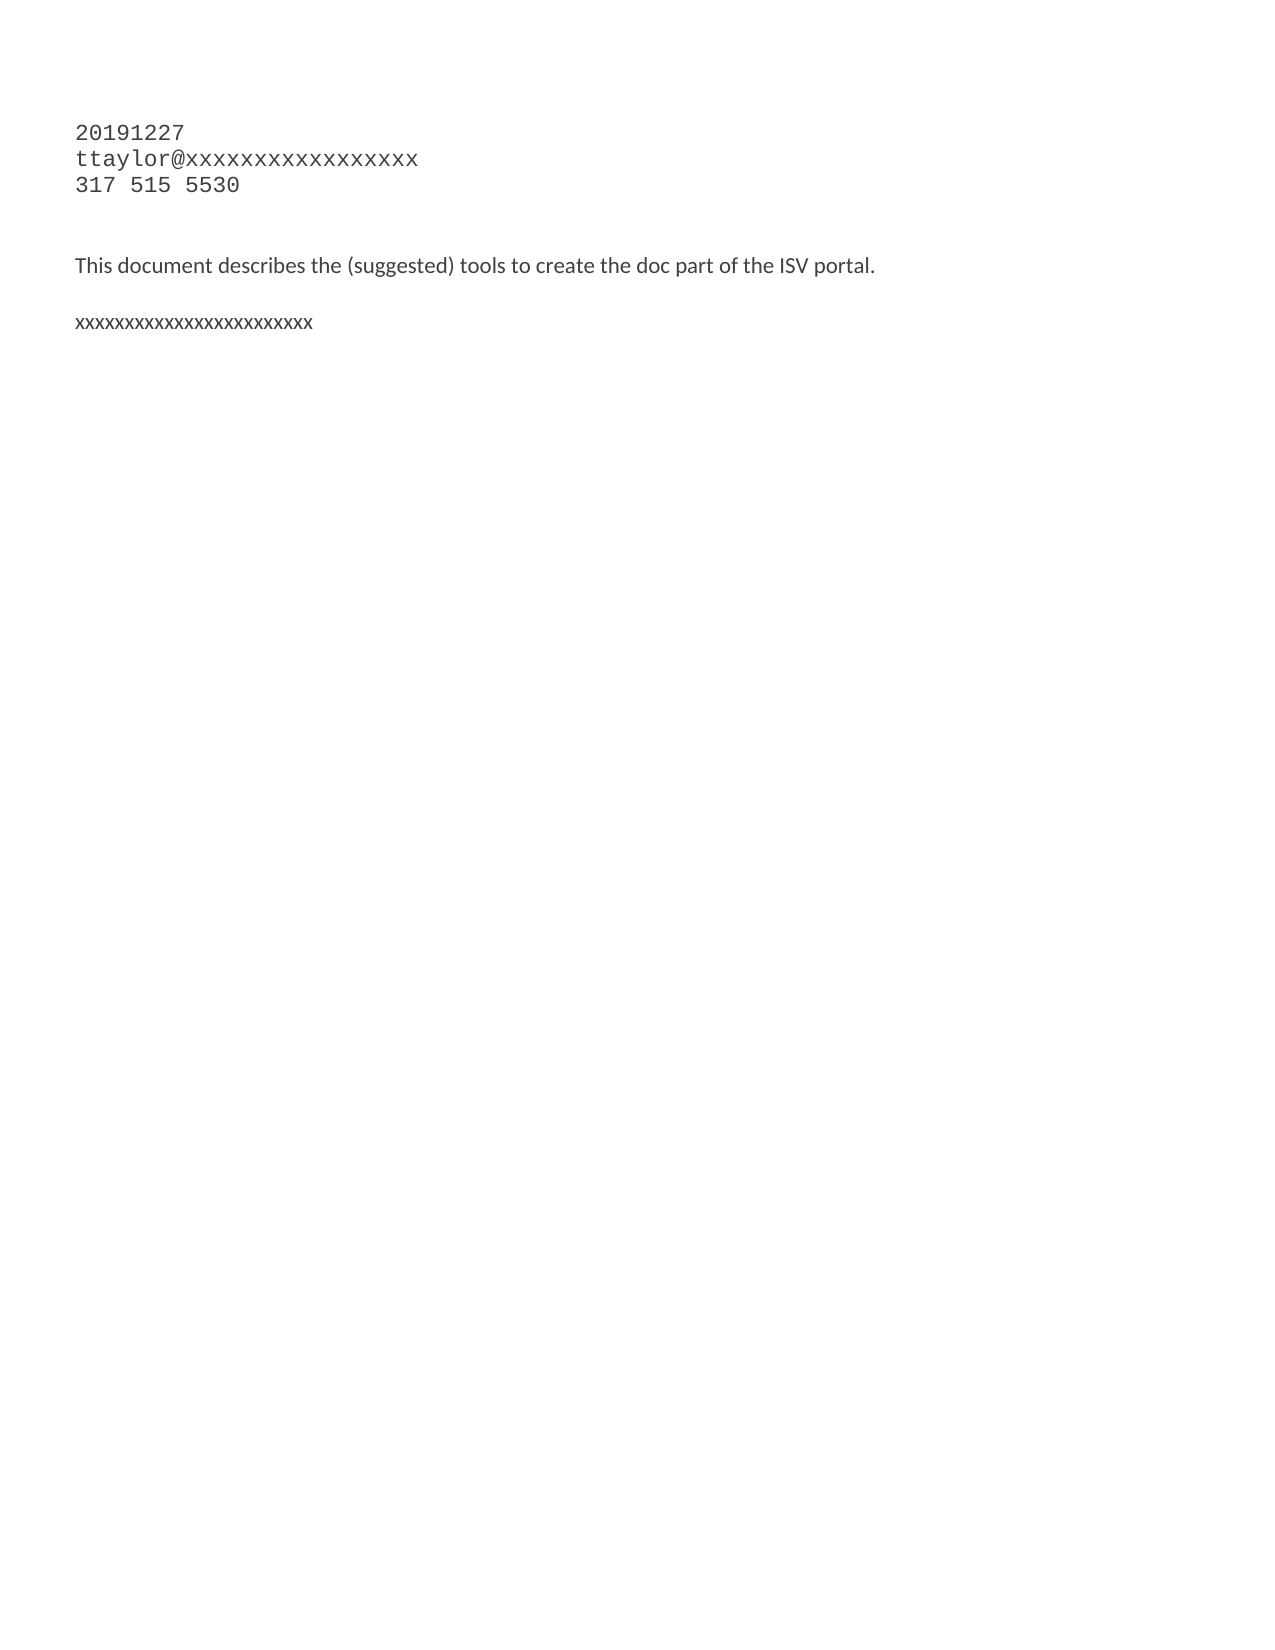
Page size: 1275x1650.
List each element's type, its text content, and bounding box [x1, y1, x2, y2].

text ttaylor@xxxxxxxxxxxxxxxxx [75, 147, 1200, 173]
text xxxxxxxxxxxxxxxxxxxxxxxx [75, 307, 1200, 335]
text 317 515 5530 [75, 173, 1200, 199]
text This document describes the (suggested) tools to create the doc part of the ISV portal. [75, 251, 1200, 279]
text 20191227 [75, 121, 1200, 147]
